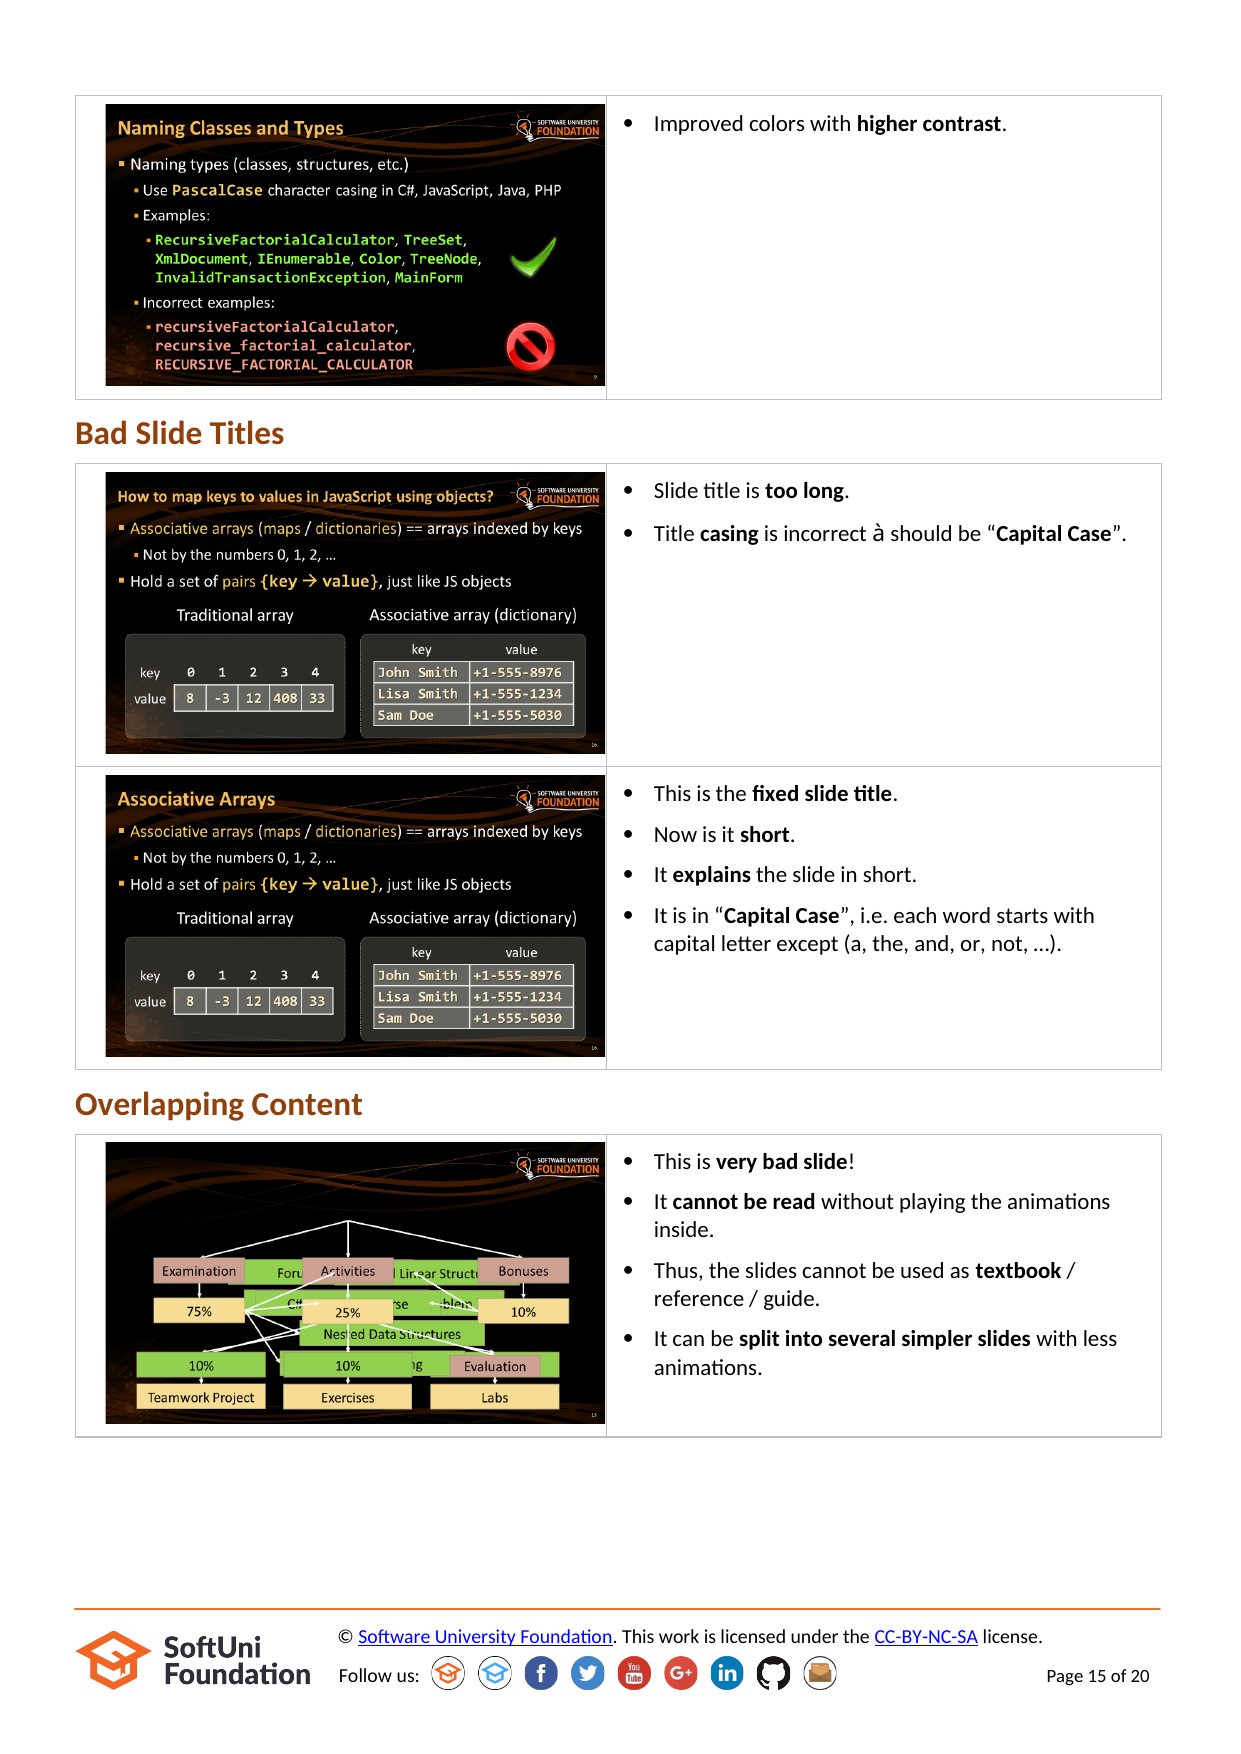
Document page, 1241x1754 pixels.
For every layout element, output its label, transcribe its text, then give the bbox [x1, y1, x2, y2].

subtitle Overlapping Content [75, 1082, 1165, 1123]
subtitle Bad Slide Titles [75, 412, 1165, 453]
picture [617, 1656, 651, 1690]
picture [571, 1656, 605, 1690]
table_header [76, 1135, 606, 1436]
table_header Slide title is too long. Title casing is incorrect à should be “Capital Case”. [607, 464, 1161, 766]
table_cell This is the fixed slide title. Now is it short. It explains the slide in short. It is in “Capital Case”, i.e. each word starts with capital letter except (a, the, and, or, not, …). [607, 767, 1161, 1069]
picture [725, 1670, 736, 1680]
table_cell [76, 767, 606, 1069]
picture [711, 1682, 720, 1690]
table_cell Improved colors with higher contrast. [607, 96, 1161, 398]
picture [524, 1656, 558, 1690]
picture [431, 1656, 465, 1690]
picture [711, 1656, 720, 1664]
picture [734, 1680, 744, 1690]
picture [756, 1656, 790, 1690]
picture [478, 1656, 512, 1690]
picture [734, 1656, 744, 1666]
table_header [76, 464, 606, 766]
picture [664, 1656, 698, 1690]
table_cell [76, 96, 606, 398]
picture [803, 1656, 837, 1690]
picture [75, 1631, 310, 1690]
table_header This is very bad slide! It cannot be read without playing the animations inside. Thus, the slides cannot be used as textbook / reference / guide. It can be split into several simpler slides with less animations. [607, 1135, 1161, 1436]
